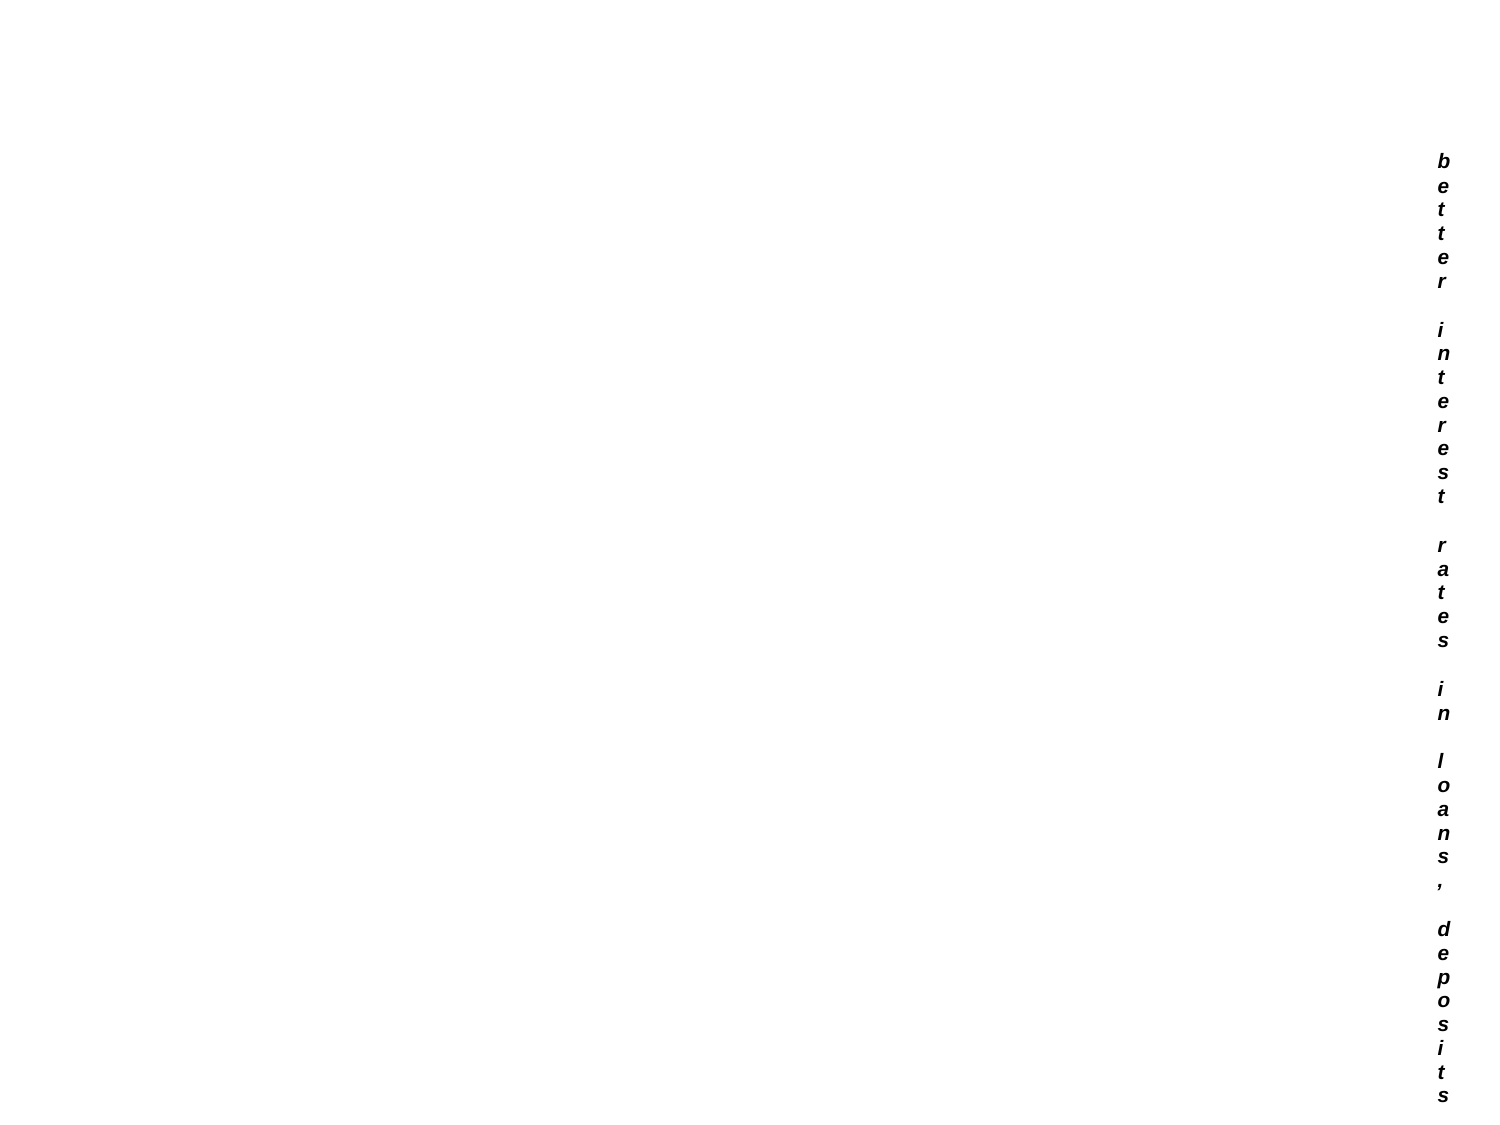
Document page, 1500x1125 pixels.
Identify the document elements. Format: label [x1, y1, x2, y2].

list [1417, 150, 1444, 1107]
